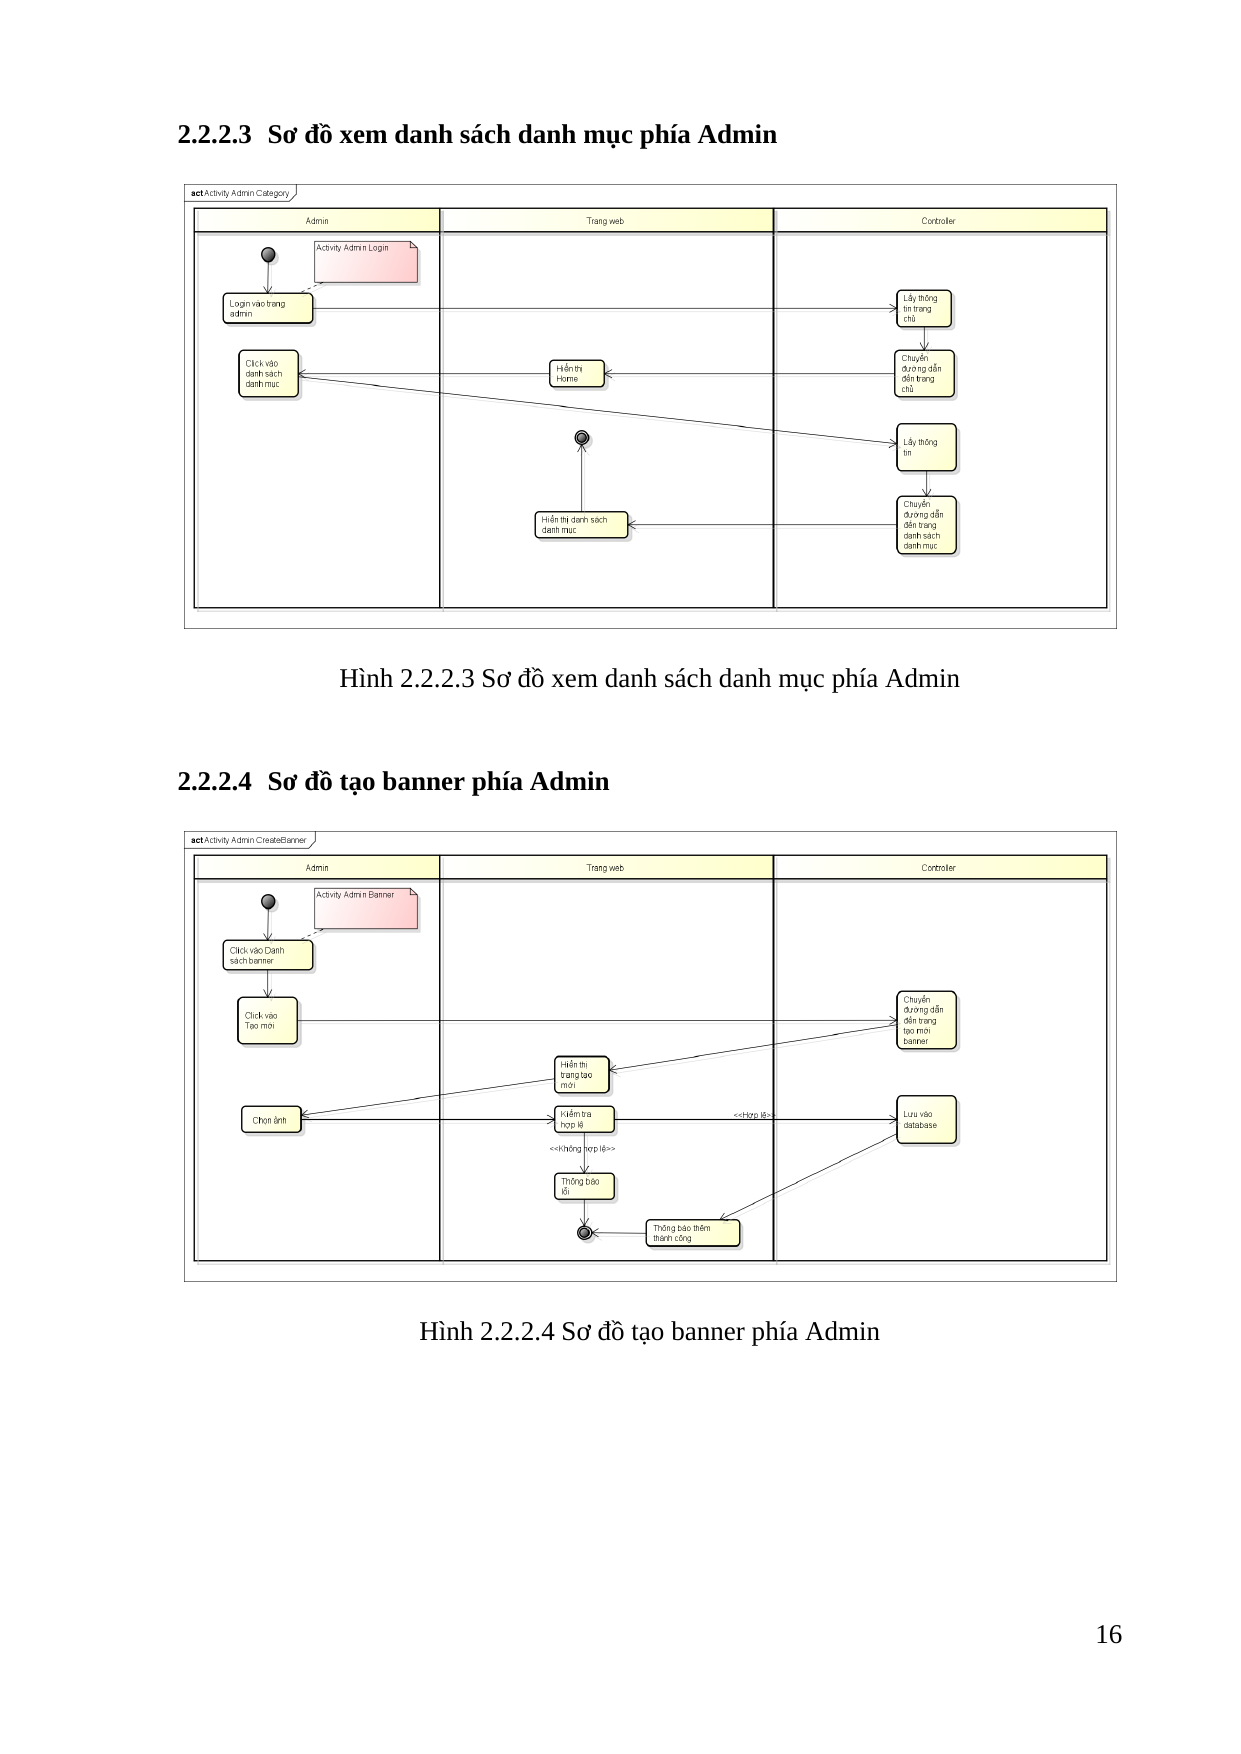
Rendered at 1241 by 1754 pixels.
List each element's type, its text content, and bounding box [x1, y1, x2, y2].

text Hình 2.2.2.3 Sơ đồ xem danh sách danh mục phía Admin [177, 662, 1122, 693]
subtitle Sơ đồ xem danh sách danh mục phía Admin [177, 118, 1122, 149]
text Hình 2.2.2.4 Sơ đồ tạo banner phía Admin [177, 1315, 1122, 1346]
subtitle Sơ đồ tạo banner phía Admin [177, 765, 1122, 796]
picture [177, 824, 1123, 1288]
picture [177, 177, 1123, 635]
